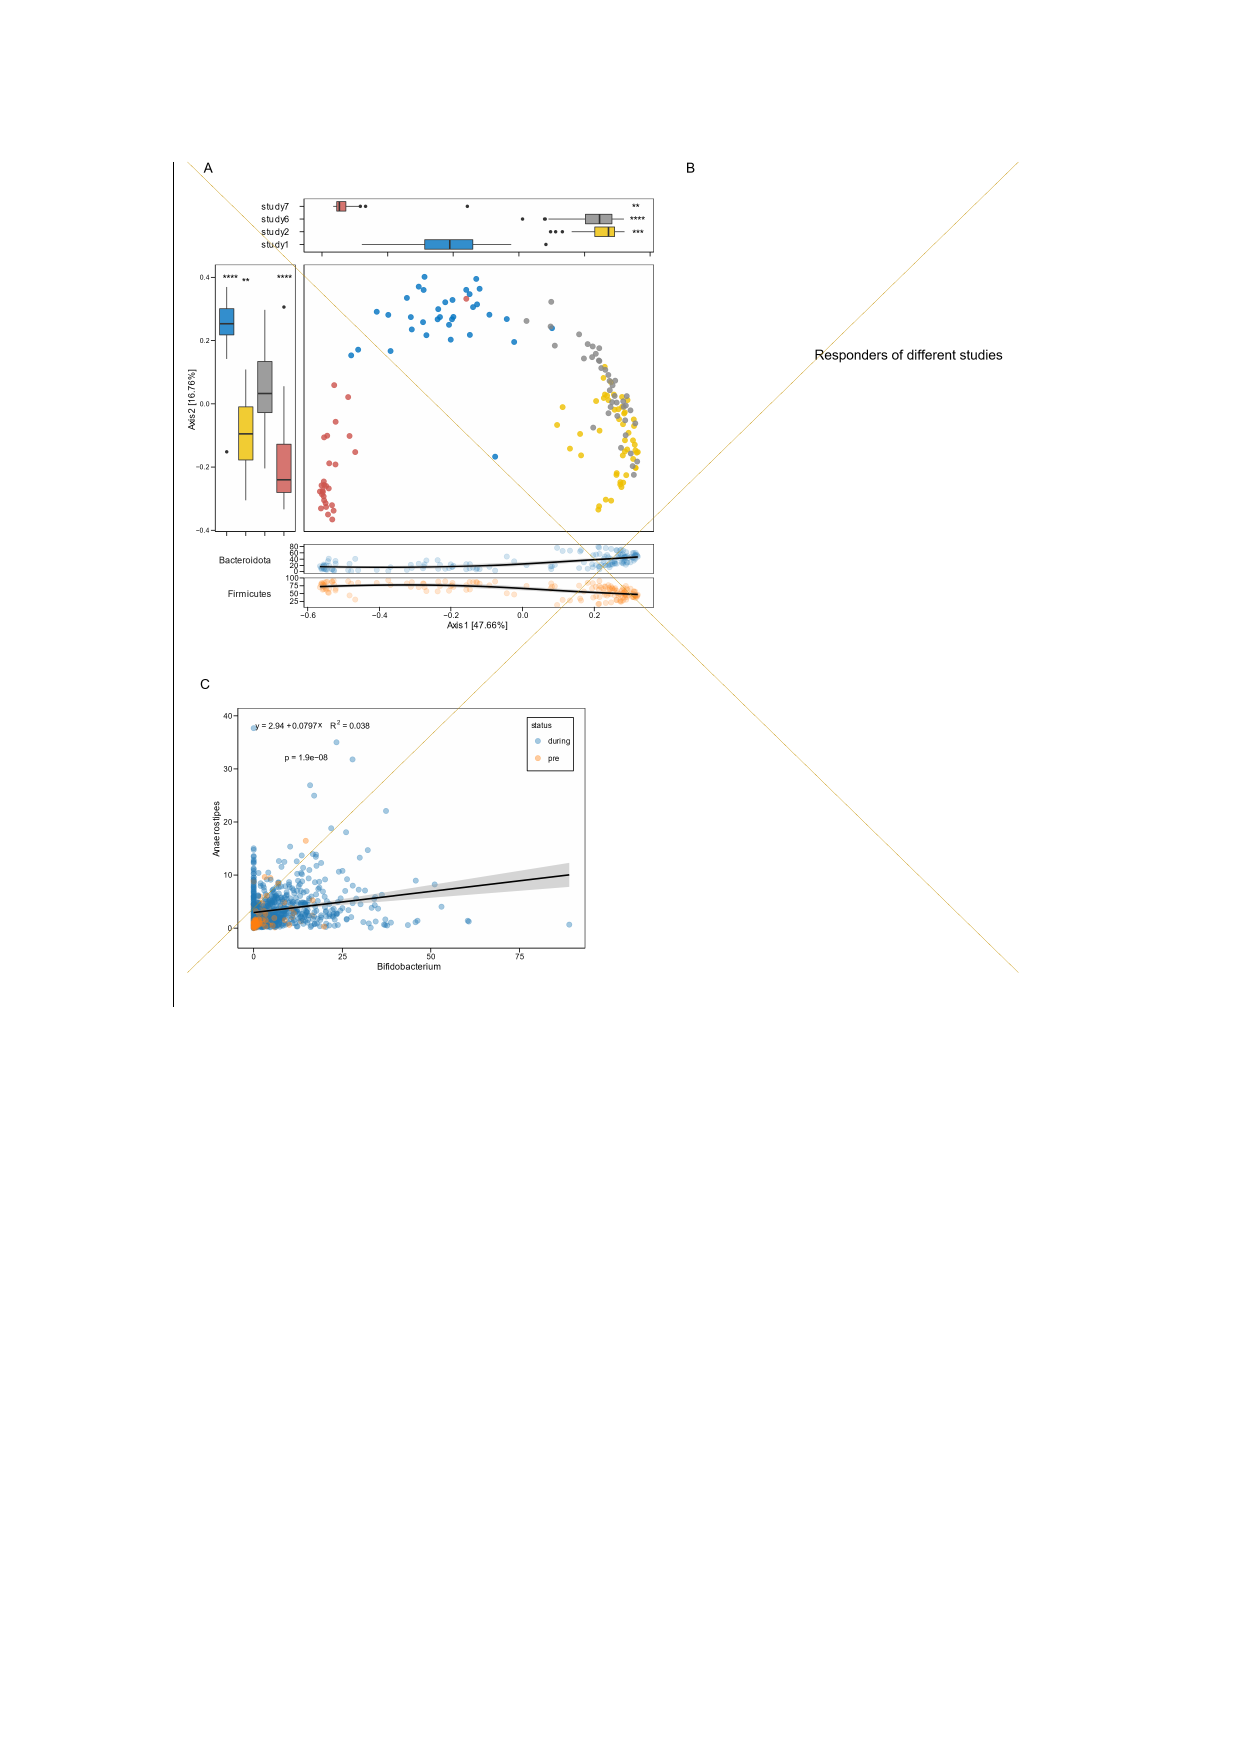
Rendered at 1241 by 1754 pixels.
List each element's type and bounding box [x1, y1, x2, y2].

picture [187, 163, 602, 971]
picture [189, 569, 1017, 973]
picture [189, 162, 1017, 566]
picture [604, 163, 1019, 972]
